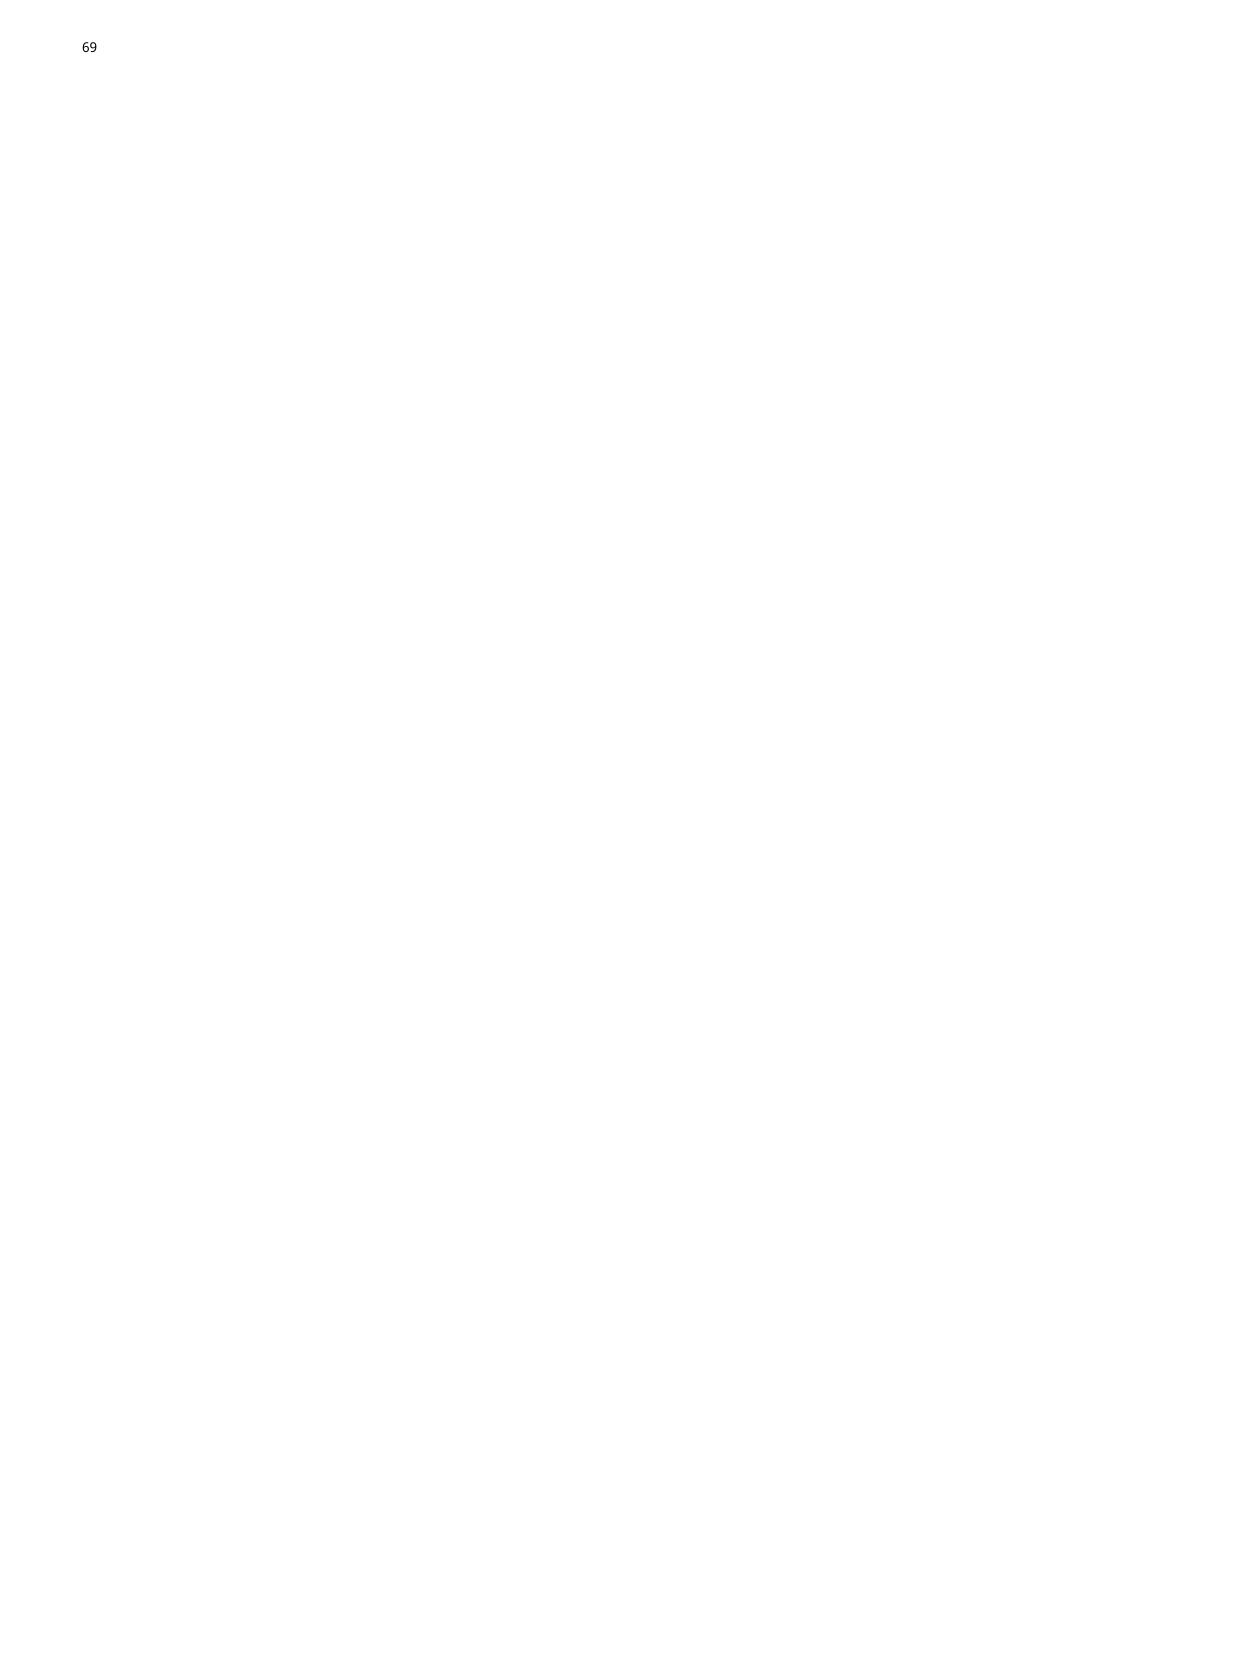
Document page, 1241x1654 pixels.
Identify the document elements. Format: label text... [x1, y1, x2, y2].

text 69 [82, 35, 1169, 57]
